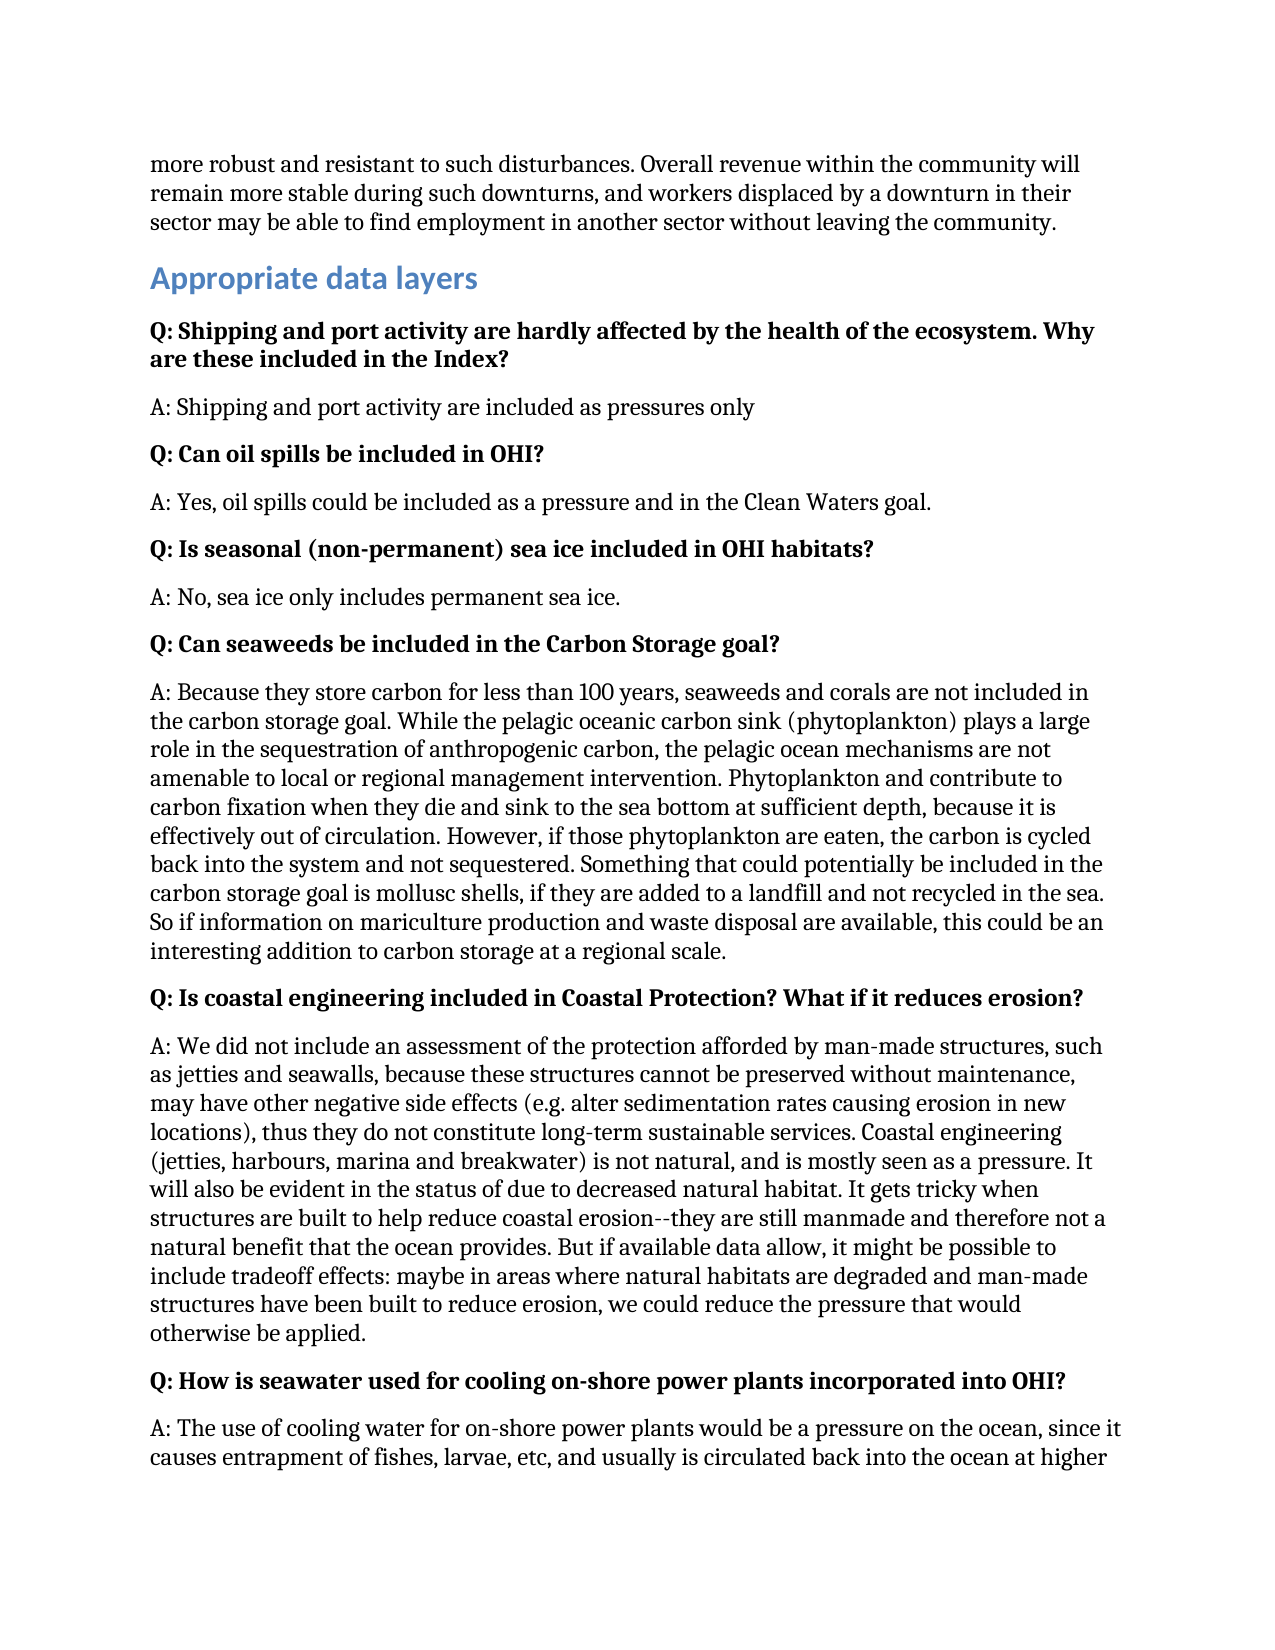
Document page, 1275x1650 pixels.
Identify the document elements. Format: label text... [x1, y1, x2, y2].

text A: Because they store carbon for less than 100 years, seaweeds and corals are not included in the carbon storage goal. While the pelagic oceanic carbon sink (phytoplankton) plays a large role in the sequestration of anthropogenic carbon, the pelagic ocean mechanisms are not amenable to local or regional management intervention. Phytoplankton and contribute to carbon fixation when they die and sink to the sea bottom at sufficient depth, because it is effectively out of circulation. However, if those phytoplankton are eaten, the carbon is cycled back into the system and not sequestered. Something that could potentially be included in the carbon storage goal is mollusc shells, if they are added to a landfill and not recycled in the sea. So if information on mariculture production and waste disposal are available, this could be an interesting addition to carbon storage at a regional scale. [150, 678, 1125, 965]
text Q: Shipping and port activity are hardly affected by the health of the ecosystem. Why are these included in the Index? [150, 317, 1125, 374]
text Q: Can seaweeds be included in the Carbon Storage goal? [150, 630, 1125, 659]
subtitle Appropriate data layers [150, 257, 1125, 298]
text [150, 150, 1125, 236]
text A: Shipping and port activity are included as pressures only [150, 393, 1125, 422]
text A: No, sea ice only includes permanent sea ice. [150, 583, 1125, 612]
text Q: How is seawater used for cooling on-shore power plants incorporated into OHI? [150, 1367, 1125, 1395]
text Q: Can oil spills be included in OHI? [150, 440, 1125, 469]
text Q: Is coastal engineering included in Coastal Protection? What if it reduces erosion? [150, 984, 1125, 1013]
text A: Yes, oil spills could be included as a pressure and in the Clean Waters goal. [150, 488, 1125, 517]
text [150, 1414, 1125, 1472]
text Q: Is seasonal (non-permanent) sea ice included in OHI habitats? [150, 535, 1125, 564]
text A: We did not include an assessment of the protection afforded by man-made structures, such as jetties and seawalls, because these structures cannot be preserved without maintenance, may have other negative side effects (e.g. alter sedimentation rates causing erosion in new locations), thus they do not constitute long-term sustainable services. Coastal engineering (jetties, harbours, marina and breakwater) is not natural, and is mostly seen as a pressure. It will also be evident in the status of due to decreased natural habitat. It gets tricky when structures are built to help reduce coastal erosion--they are still manmade and therefore not a natural benefit that the ocean provides. But if available data allow, it might be possible to include tradeoff effects: maybe in areas where natural habitats are degraded and man-made structures have been built to reduce erosion, we could reduce the pressure that would otherwise be applied. [150, 1032, 1125, 1348]
